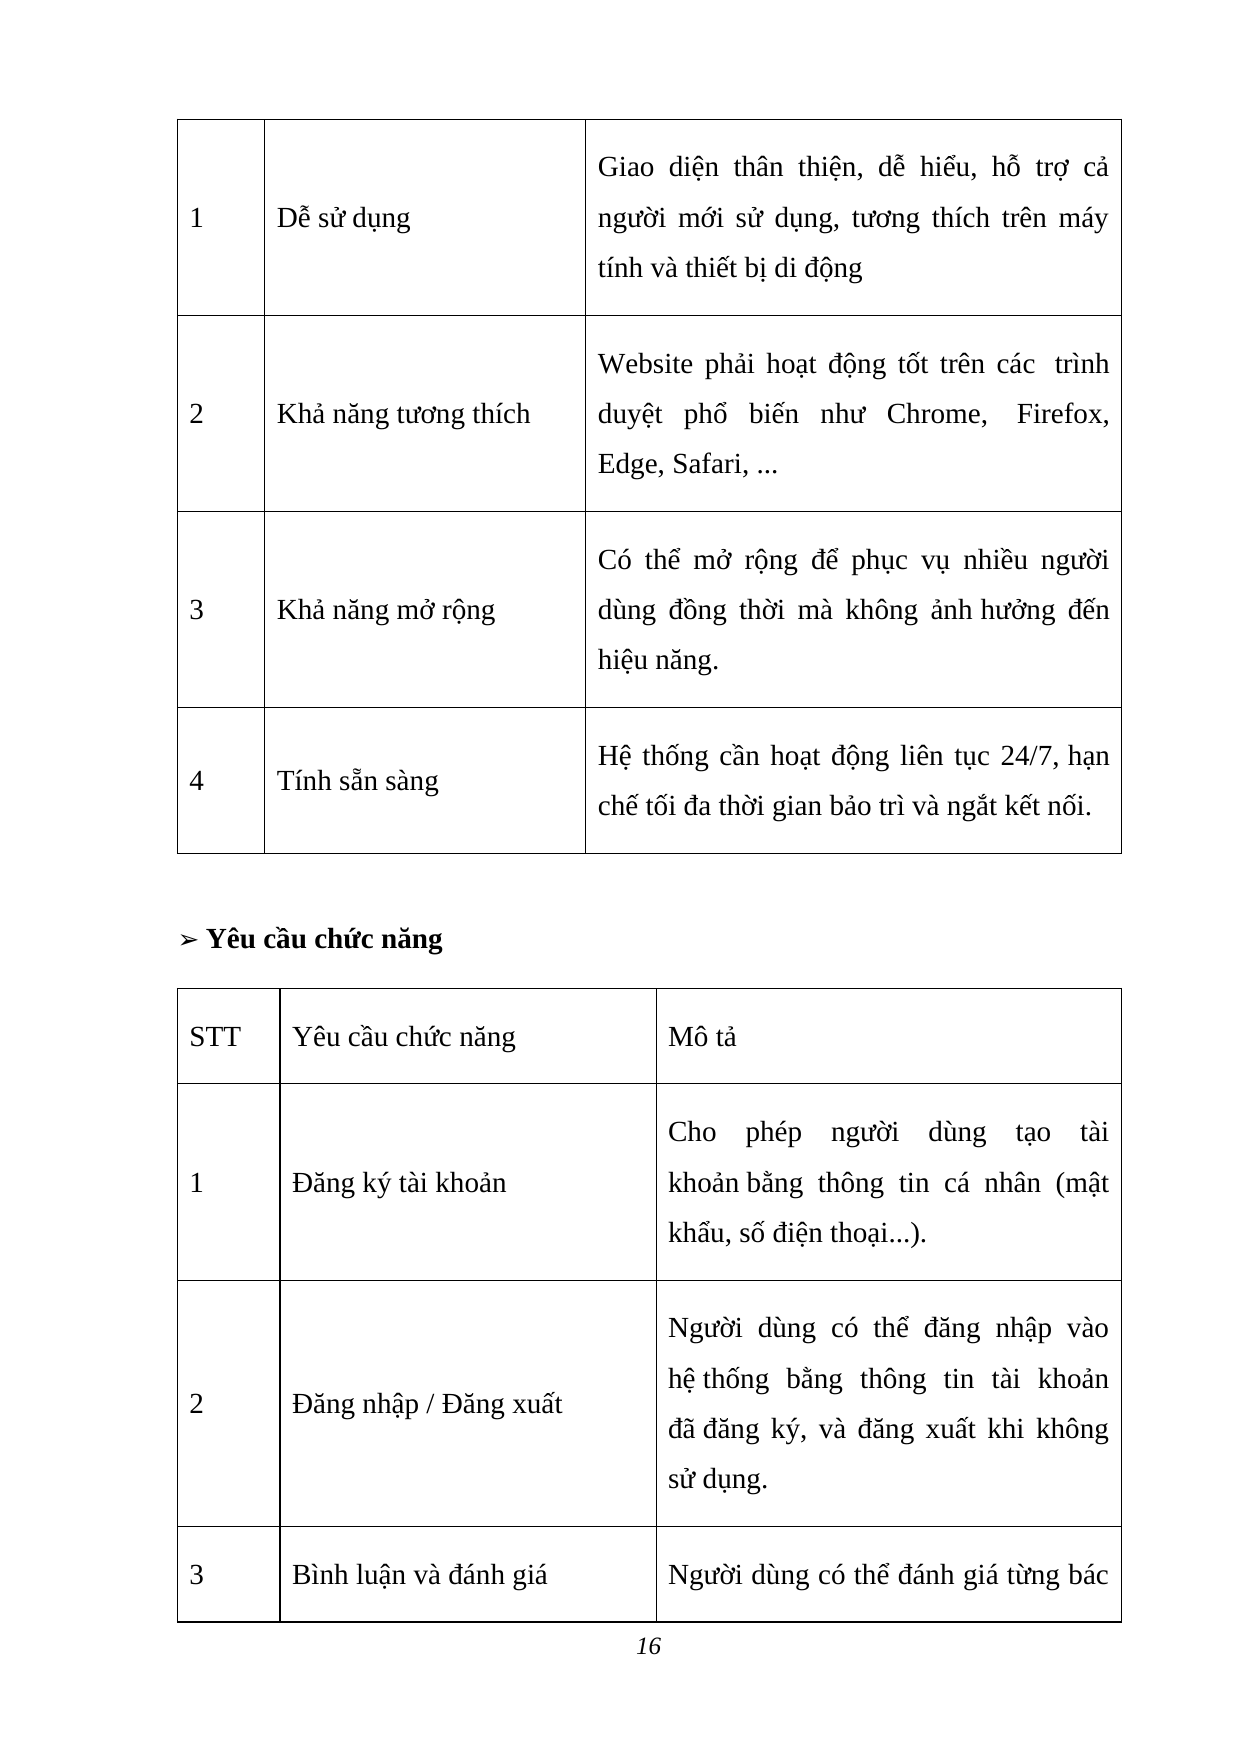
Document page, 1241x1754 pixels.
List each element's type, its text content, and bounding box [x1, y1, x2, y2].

table_cell 2 [178, 316, 264, 511]
table_cell Người dùng có thể đăng nhập vào hệ thống bằng thông tin tài khoản đã đăng ký, và đăng xuất khi không sử dụng. [657, 1281, 1121, 1526]
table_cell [281, 1527, 656, 1621]
table_cell Đăng nhập / Đăng xuất [281, 1281, 656, 1526]
table_cell Khả năng tương thích [265, 316, 585, 511]
table_cell Có thể mở rộng để phục vụ nhiều người dùng đồng thời mà không ảnh hưởng đến hiệu năng. [586, 512, 1121, 707]
table_cell Cho phép người dùng tạo tài khoản bằng thông tin cá nhân (mật khẩu, số điện thoại...). [657, 1084, 1121, 1279]
table_cell 3 [178, 512, 264, 707]
table_cell Hệ thống cần hoạt động liên tục 24/7, hạn chế tối đa thời gian bảo trì và ngắt kết nối. [586, 708, 1121, 853]
table_cell 2 [178, 1281, 279, 1526]
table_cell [657, 1527, 1121, 1621]
table_header STT [178, 989, 279, 1083]
table_cell 1 [178, 120, 264, 315]
table_header Mô tả [657, 989, 1121, 1083]
table_cell Đăng ký tài khoản [281, 1084, 656, 1279]
table_cell Dễ sử dụng [265, 120, 585, 315]
table_cell Website phải hoạt động tốt trên các trình duyệt phổ biến như Chrome, Firefox, Edge, Safari, ... [586, 316, 1121, 511]
table_cell Giao diện thân thiện, dễ hiểu, hỗ trợ cả người mới sử dụng, tương thích trên máy tính và thiết bị di động [586, 120, 1121, 315]
text ➢ Yêu cầu chức năng [177, 921, 1122, 954]
table_cell Tính sẵn sàng [265, 708, 585, 853]
table_cell 4 [178, 708, 264, 853]
table_header Yêu cầu chức năng [281, 989, 656, 1083]
table_cell Khả năng mở rộng [265, 512, 585, 707]
table_cell 3 [178, 1527, 279, 1621]
table_cell 1 [178, 1084, 279, 1279]
